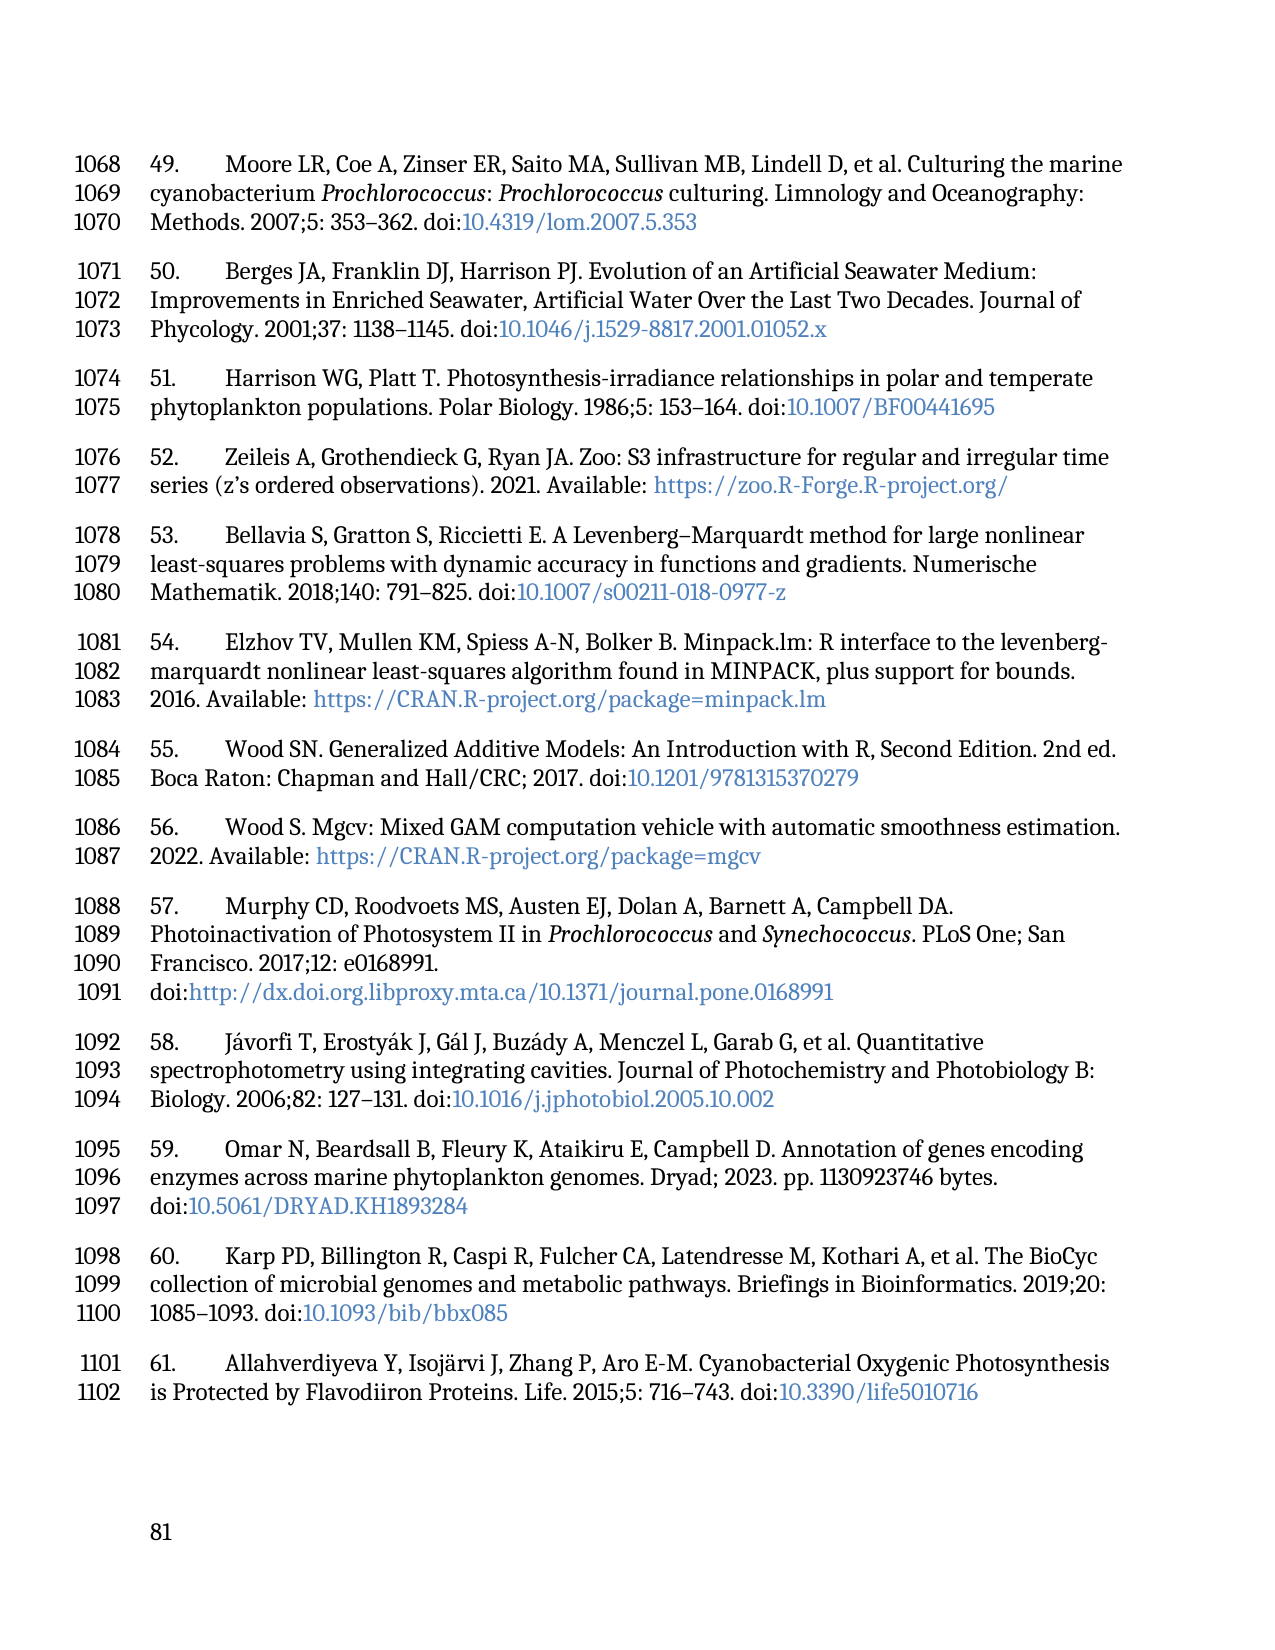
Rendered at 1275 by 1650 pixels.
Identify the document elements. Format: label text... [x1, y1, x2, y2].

text 52. Zeileis A, Grothendieck G, Ryan JA. Zoo: S3 infrastructure for regular and irregular time series (z’s ordered observations). 2021. Available: https://zoo.R-Forge.R-project.org/ [150, 442, 1125, 500]
text 61. Allahverdiyeva Y, Isojärvi J, Zhang P, Aro E-M. Cyanobacterial Oxygenic Photosynthesis is Protected by Flavodiiron Proteins. Life. 2015;5: 716–743. doi:10.3390/life5010716 [150, 1349, 1125, 1406]
text 59. Omar N, Beardsall B, Fleury K, Ataikiru E, Campbell D. Annotation of genes encoding enzymes across marine phytoplankton genomes. Dryad; 2023. pp. 1130923746 bytes. doi:10.5061/DRYAD.KH1893284 [150, 1134, 1125, 1221]
text 49. Moore LR, Coe A, Zinser ER, Saito MA, Sullivan MB, Lindell D, et al. Culturing the marine cyanobacterium Prochlorococcus: Prochlorococcus culturing. Limnology and Oceanography: Methods. 2007;5: 353–362. doi:10.4319/lom.2007.5.353 [150, 150, 1125, 236]
text 55. Wood SN. Generalized Additive Models: An Introduction with R, Second Edition. 2nd ed. Boca Raton: Chapman and Hall/CRC; 2017. doi:10.1201/9781315370279 [150, 735, 1125, 792]
text 58. Jávorfi T, Erostyák J, Gál J, Buzády A, Menczel L, Garab G, et al. Quantitative spectrophotometry using integrating cavities. Journal of Photochemistry and Photobiology B: Biology. 2006;82: 127–131. doi:10.1016/j.jphotobiol.2005.10.002 [150, 1027, 1125, 1114]
text 51. Harrison WG, Platt T. Photosynthesis-irradiance relationships in polar and temperate phytoplankton populations. Polar Biology. 1986;5: 153–164. doi:10.1007/BF00441695 [150, 364, 1125, 422]
text 54. Elzhov TV, Mullen KM, Spiess A-N, Bolker B. Minpack.lm: R interface to the levenberg-marquardt nonlinear least-squares algorithm found in MINPACK, plus support for bounds. 2016. Available: https://CRAN.R-project.org/package=minpack.lm [150, 628, 1125, 714]
text 53. Bellavia S, Gratton S, Riccietti E. A Levenberg–Marquardt method for large nonlinear least-squares problems with dynamic accuracy in functions and gradients. Numerische Mathematik. 2018;140: 791–825. doi:10.1007/s00211-018-0977-z [150, 521, 1125, 607]
text 56. Wood S. Mgcv: Mixed GAM computation vehicle with automatic smoothness estimation. 2022. Available: https://CRAN.R-project.org/package=mgcv [150, 813, 1125, 871]
text 50. Berges JA, Franklin DJ, Harrison PJ. Evolution of an Artificial Seawater Medium: Improvements in Enriched Seawater, Artificial Water Over the Last Two Decades. Journal of Phycology. 2001;37: 1138–1145. doi:10.1046/j.1529-8817.2001.01052.x [150, 257, 1125, 343]
text 60. Karp PD, Billington R, Caspi R, Fulcher CA, Latendresse M, Kothari A, et al. The BioCyc collection of microbial genomes and metabolic pathways. Briefings in Bioinformatics. 2019;20: 1085–1093. doi:10.1093/bib/bbx085 [150, 1242, 1125, 1328]
text 57. Murphy CD, Roodvoets MS, Austen EJ, Dolan A, Barnett A, Campbell DA. Photoinactivation of Photosystem II in Prochlorococcus and Synechococcus. PLoS One; San Francisco. 2017;12: e0168991. doi:http://dx.doi.org.libproxy.mta.ca/10.1371/journal.pone.0168991 [150, 892, 1125, 1007]
